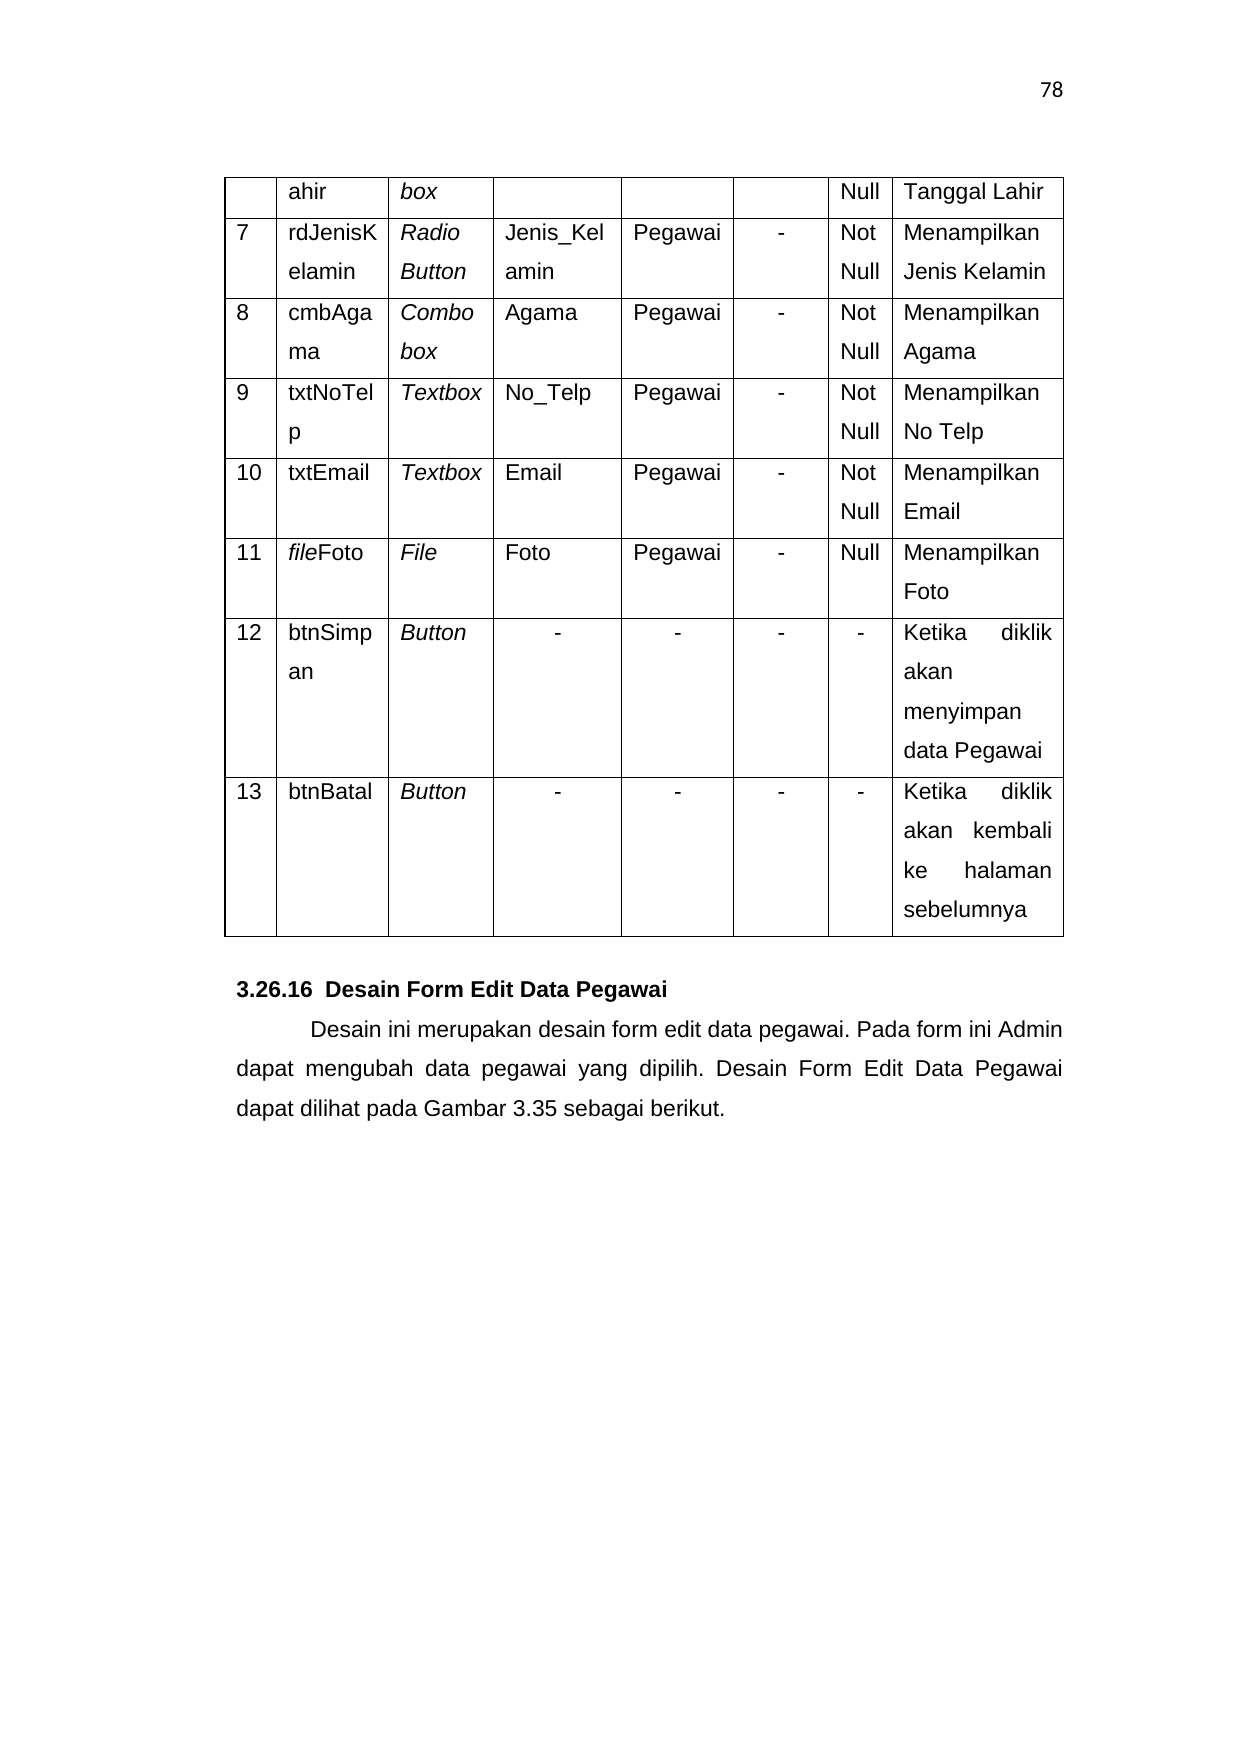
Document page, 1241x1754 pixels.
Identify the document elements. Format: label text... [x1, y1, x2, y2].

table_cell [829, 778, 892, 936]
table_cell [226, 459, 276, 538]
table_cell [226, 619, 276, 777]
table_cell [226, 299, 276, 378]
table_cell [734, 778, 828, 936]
list Desain ini merupakan desain form edit data pegawai. Pada form ini Admin dapat mengubah data pegawai yang dipilih. Desain Form Edit Data Pegawai dapat dilihat pada Gambar 3.35 sebagai berikut. [236, 1016, 1063, 1121]
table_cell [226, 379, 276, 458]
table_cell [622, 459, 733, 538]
subtitle Desain Form Edit Data Pegawai [236, 976, 1063, 1002]
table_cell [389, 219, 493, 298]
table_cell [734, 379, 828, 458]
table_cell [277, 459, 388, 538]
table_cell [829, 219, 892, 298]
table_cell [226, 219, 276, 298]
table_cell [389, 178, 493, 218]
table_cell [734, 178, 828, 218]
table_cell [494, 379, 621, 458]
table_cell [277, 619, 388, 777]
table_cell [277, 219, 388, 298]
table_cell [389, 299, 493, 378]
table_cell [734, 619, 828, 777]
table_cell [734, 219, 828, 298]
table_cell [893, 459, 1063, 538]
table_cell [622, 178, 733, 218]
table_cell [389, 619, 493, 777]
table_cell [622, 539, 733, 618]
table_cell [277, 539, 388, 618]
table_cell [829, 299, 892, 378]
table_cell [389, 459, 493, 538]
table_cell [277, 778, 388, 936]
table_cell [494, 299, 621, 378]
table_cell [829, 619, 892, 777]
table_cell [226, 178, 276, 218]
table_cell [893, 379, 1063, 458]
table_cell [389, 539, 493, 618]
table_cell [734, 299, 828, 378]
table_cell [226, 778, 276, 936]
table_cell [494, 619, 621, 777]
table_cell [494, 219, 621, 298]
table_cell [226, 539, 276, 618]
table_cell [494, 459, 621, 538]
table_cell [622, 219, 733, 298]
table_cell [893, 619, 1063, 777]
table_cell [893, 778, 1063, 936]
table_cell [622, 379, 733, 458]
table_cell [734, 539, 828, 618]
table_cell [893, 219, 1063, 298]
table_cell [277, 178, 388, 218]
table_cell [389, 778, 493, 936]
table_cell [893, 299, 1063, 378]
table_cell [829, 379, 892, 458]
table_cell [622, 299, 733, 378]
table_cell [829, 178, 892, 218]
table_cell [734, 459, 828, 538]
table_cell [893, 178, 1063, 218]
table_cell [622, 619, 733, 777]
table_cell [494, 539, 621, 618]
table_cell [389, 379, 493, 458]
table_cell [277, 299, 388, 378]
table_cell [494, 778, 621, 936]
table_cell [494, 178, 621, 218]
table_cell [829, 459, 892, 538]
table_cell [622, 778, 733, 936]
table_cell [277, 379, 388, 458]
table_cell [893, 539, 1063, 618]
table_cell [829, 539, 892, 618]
